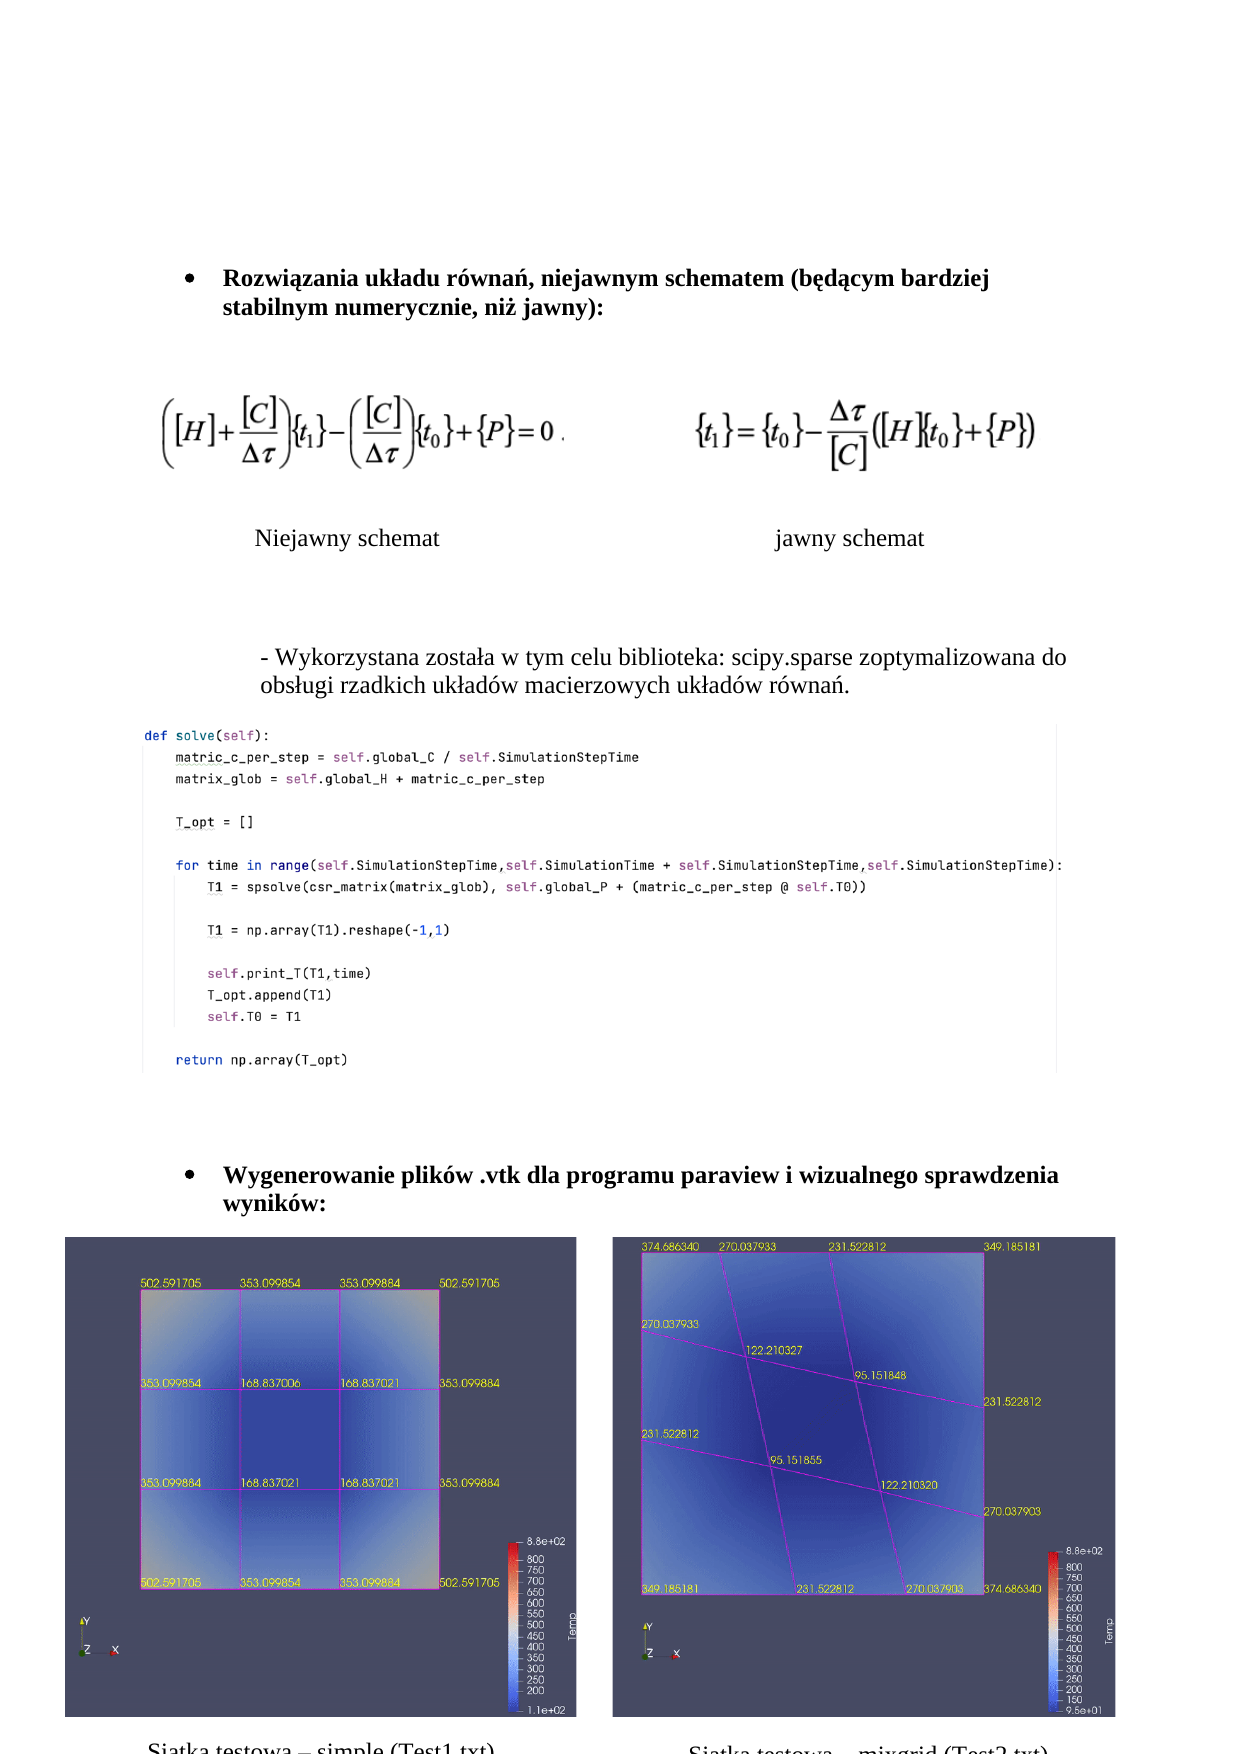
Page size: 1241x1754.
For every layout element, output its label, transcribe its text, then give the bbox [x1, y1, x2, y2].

picture [130, 371, 564, 497]
picture [136, 724, 1082, 1073]
picture [65, 1237, 577, 1717]
text - Wykorzystana została w tym celu biblioteka: scipy.sparse zoptymalizowana do obsługi rzadkich układów macierzowych układów równań. [260, 642, 1093, 699]
list Rozwiązania układu równań, niejawnym schematem (będącym bardziej stabilnym numerycznie, niż jawny): [185, 263, 1093, 321]
list Wygenerowanie plików .vtk dla programu paraview i wizualnego sprawdzenia wyników: [185, 1160, 1093, 1217]
picture [612, 1237, 1116, 1717]
picture [663, 371, 1041, 497]
